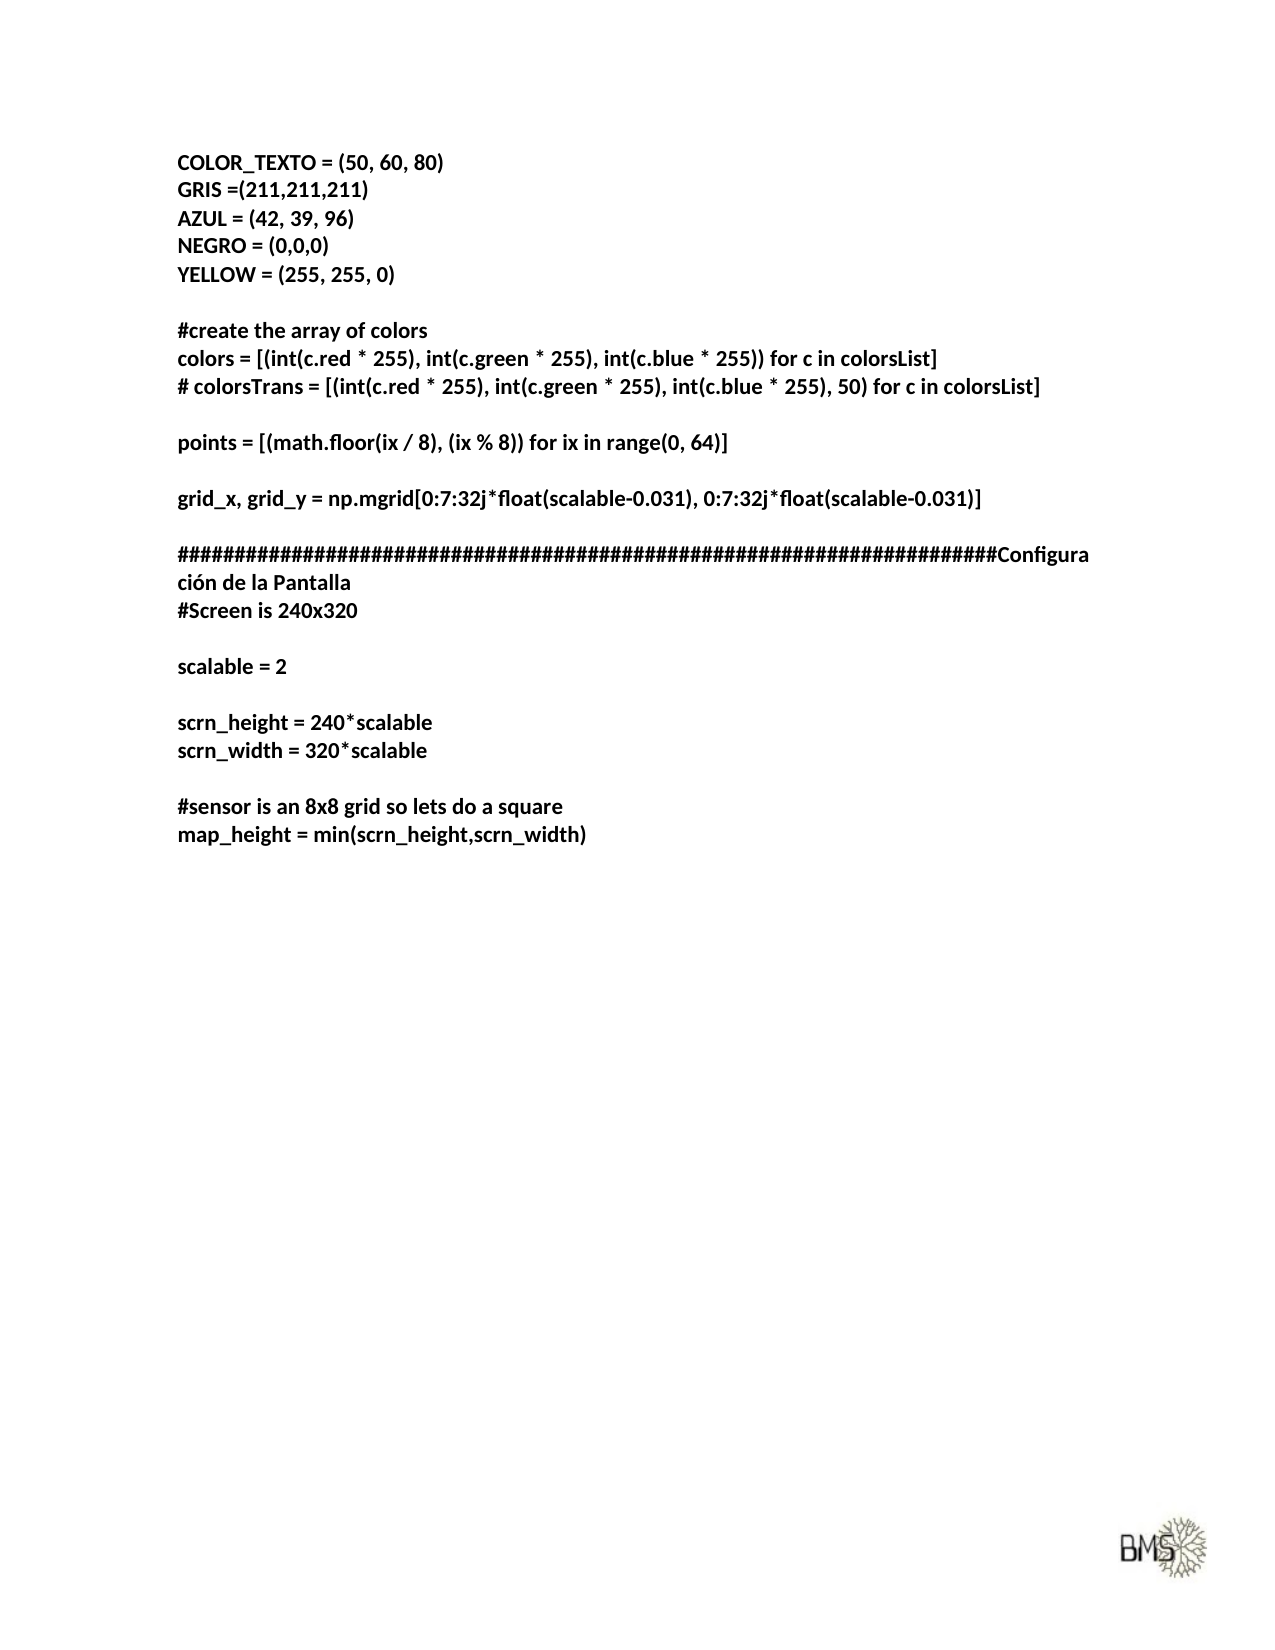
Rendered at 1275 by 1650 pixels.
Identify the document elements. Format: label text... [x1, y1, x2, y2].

text ########################################################################Configuración de la Pantalla [177, 540, 1098, 596]
text #create the array of colors [177, 316, 1098, 344]
picture [1116, 1502, 1207, 1593]
text scrn_width = 320*scalable [177, 736, 1098, 764]
text COLOR_TEXTO = (50, 60, 80) [177, 148, 1098, 176]
text AZUL = (42, 39, 96) [177, 204, 1098, 232]
text colors = [(int(c.red * 255), int(c.green * 255), int(c.blue * 255)) for c in colorsList] [177, 344, 1098, 372]
text #sensor is an 8x8 grid so lets do a square [177, 792, 1098, 820]
text #Screen is 240x320 [177, 596, 1098, 624]
text NEGRO = (0,0,0) [177, 232, 1098, 260]
text points = [(math.floor(ix / 8), (ix % 8)) for ix in range(0, 64)] [177, 428, 1098, 456]
text # colorsTrans = [(int(c.red * 255), int(c.green * 255), int(c.blue * 255), 50) for c in colorsList] [177, 372, 1098, 400]
text scrn_height = 240*scalable [177, 708, 1098, 736]
text map_height = min(scrn_height,scrn_width) [177, 820, 1098, 848]
text YELLOW = (255, 255, 0) [177, 260, 1098, 288]
text grid_x, grid_y = np.mgrid[0:7:32j*float(scalable-0.031), 0:7:32j*float(scalable-0.031)] [177, 484, 1098, 512]
text GRIS =(211,211,211) [177, 176, 1098, 204]
text scalable = 2 [177, 652, 1098, 680]
